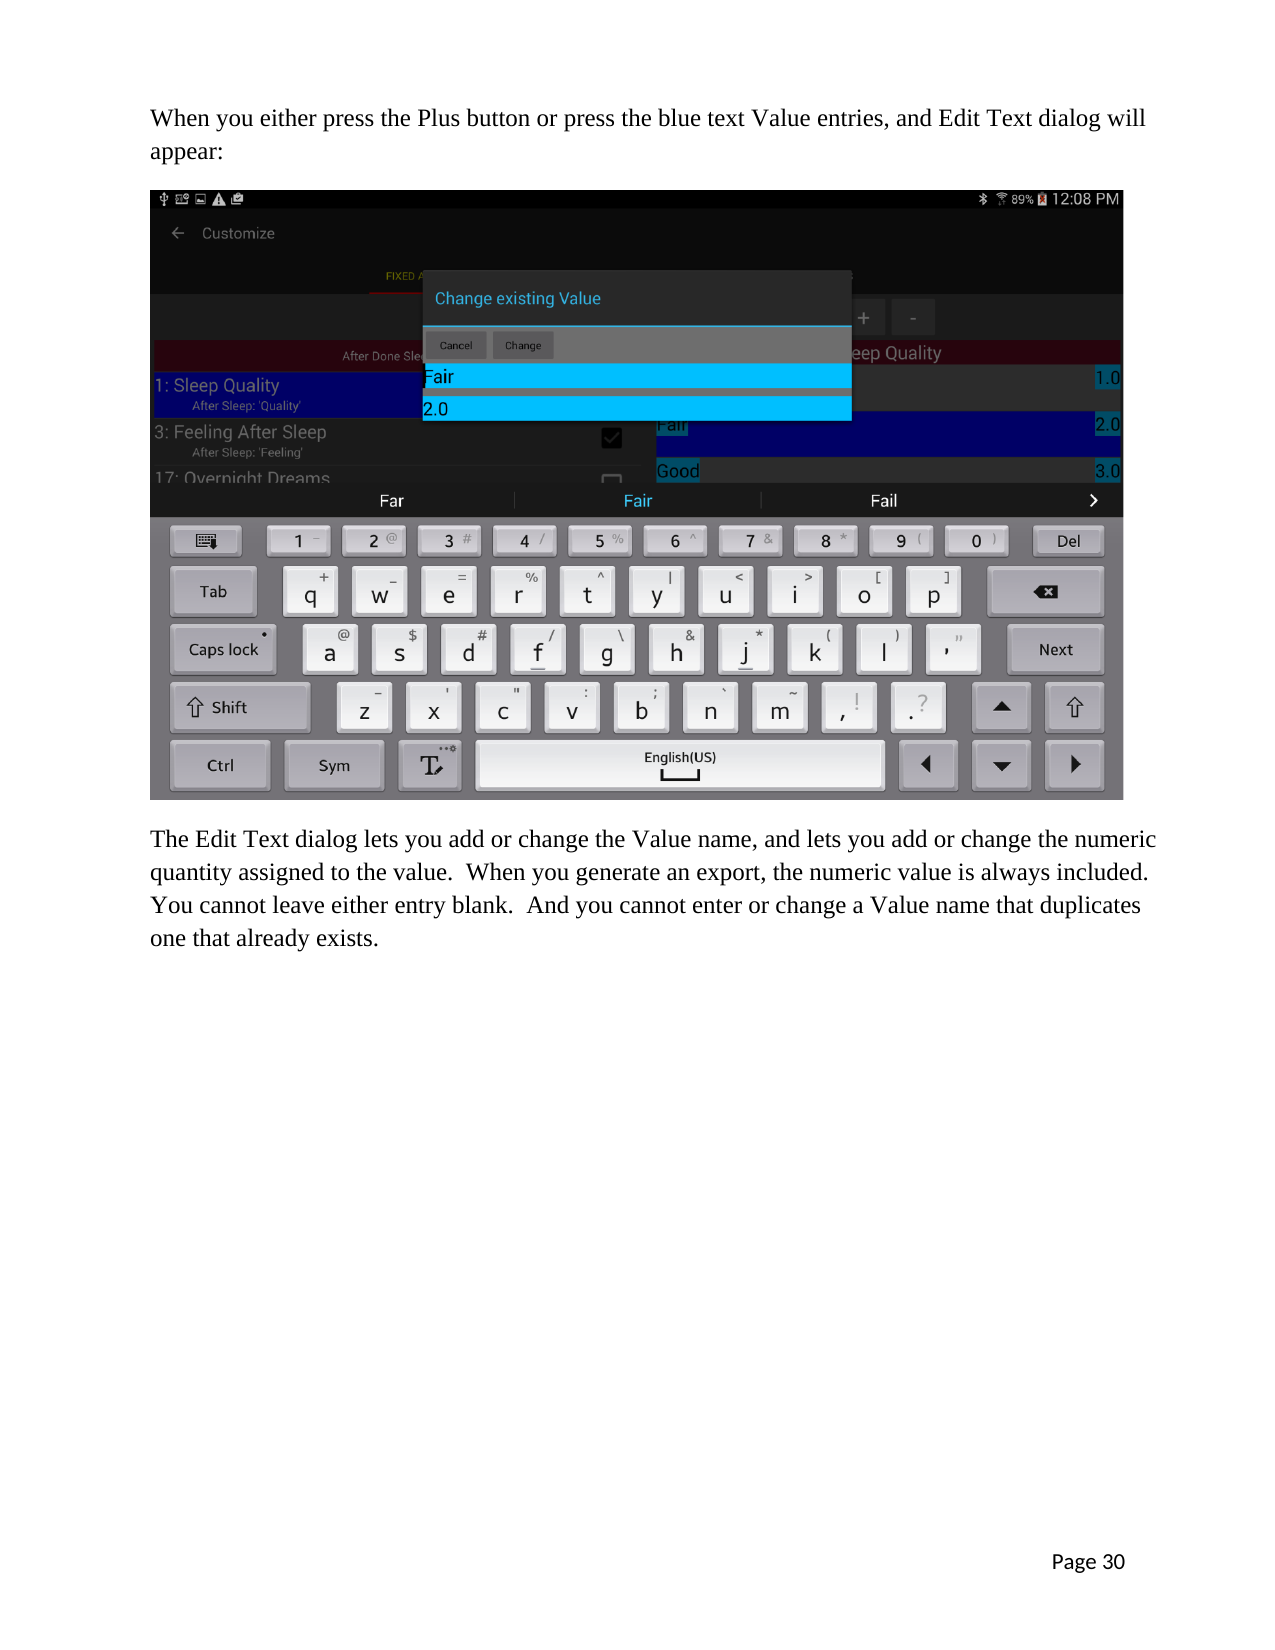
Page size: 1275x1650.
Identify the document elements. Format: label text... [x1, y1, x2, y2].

text When you either press the Plus button or press the blue text Value entries, and Edit Text dialog will appear: [150, 103, 1162, 165]
text The Edit Text dialog lets you add or change the Value name, and lets you add or change the numeric quantity assigned to the value. When you generate an export, the numeric value is always included. You cannot leave either entry blank. And you cannot enter or change a Value name that duplicates one that already exists. [150, 824, 1162, 952]
picture [150, 190, 1124, 800]
